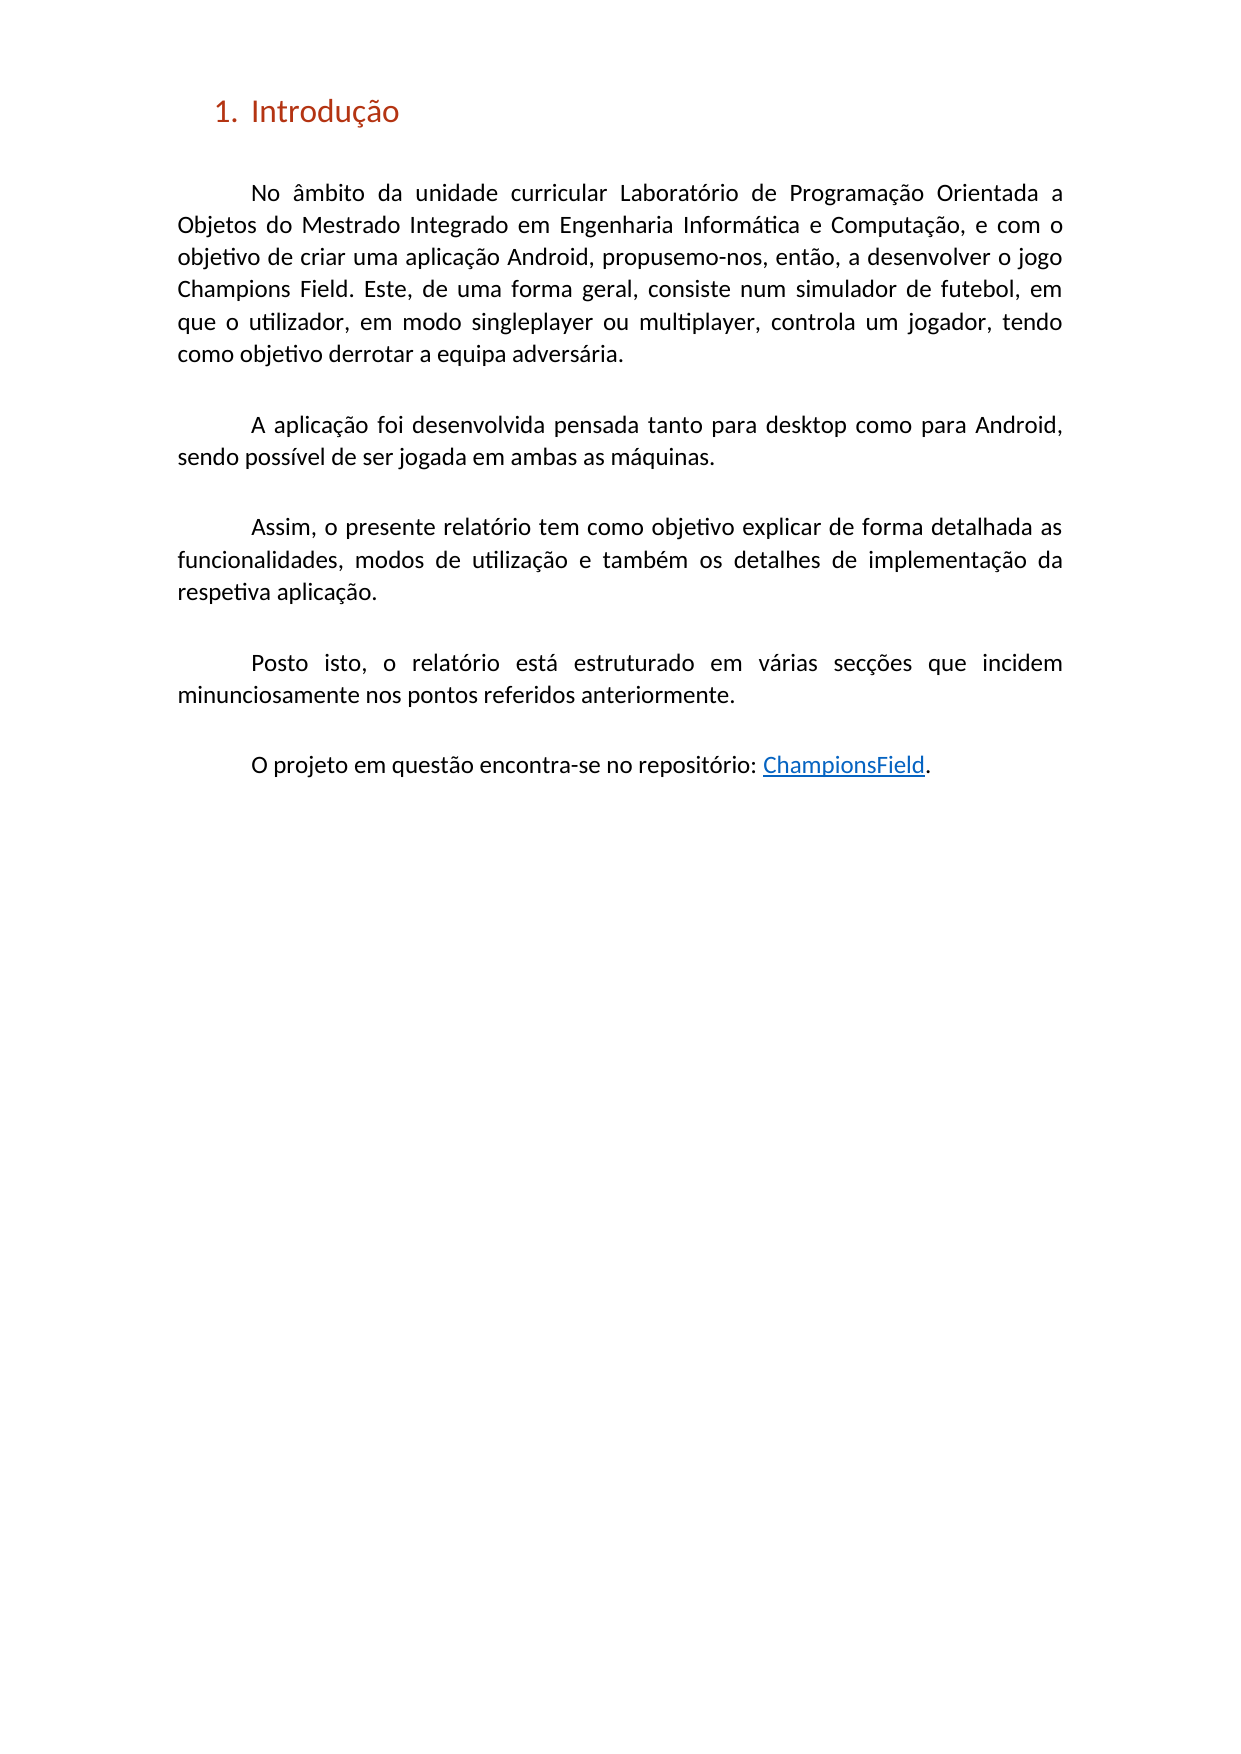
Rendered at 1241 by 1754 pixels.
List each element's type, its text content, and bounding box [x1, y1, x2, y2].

text No âmbito da unidade curricular Laboratório de Programação Orientada a Objetos do Mestrado Integrado em Engenharia Informática e Computação, e com o objetivo de criar uma aplicação Android, propusemo-nos, então, a desenvolver o jogo Champions Field. Este, de uma forma geral, consiste num simulador de futebol, em que o utilizador, em modo singleplayer ou multiplayer, controla um jogador, tendo como objetivo derrotar a equipa adversária. [177, 177, 1064, 369]
text O projeto em questão encontra-se no repositório: ChampionsField. [177, 749, 1064, 780]
text A aplicação foi desenvolvida pensada tanto para desktop como para Android, sendo possível de ser jogada em ambas as máquinas. [177, 409, 1064, 472]
subtitle Introdução [213, 90, 1091, 130]
text Assim, o presente relatório tem como objetivo explicar de forma detalhada as funcionalidades, modos de utilização e também os detalhes de implementação da respetiva aplicação. [177, 512, 1064, 607]
text Posto isto, o relatório está estruturado em várias secções que incidem minunciosamente nos pontos referidos anteriormente. [177, 647, 1064, 709]
